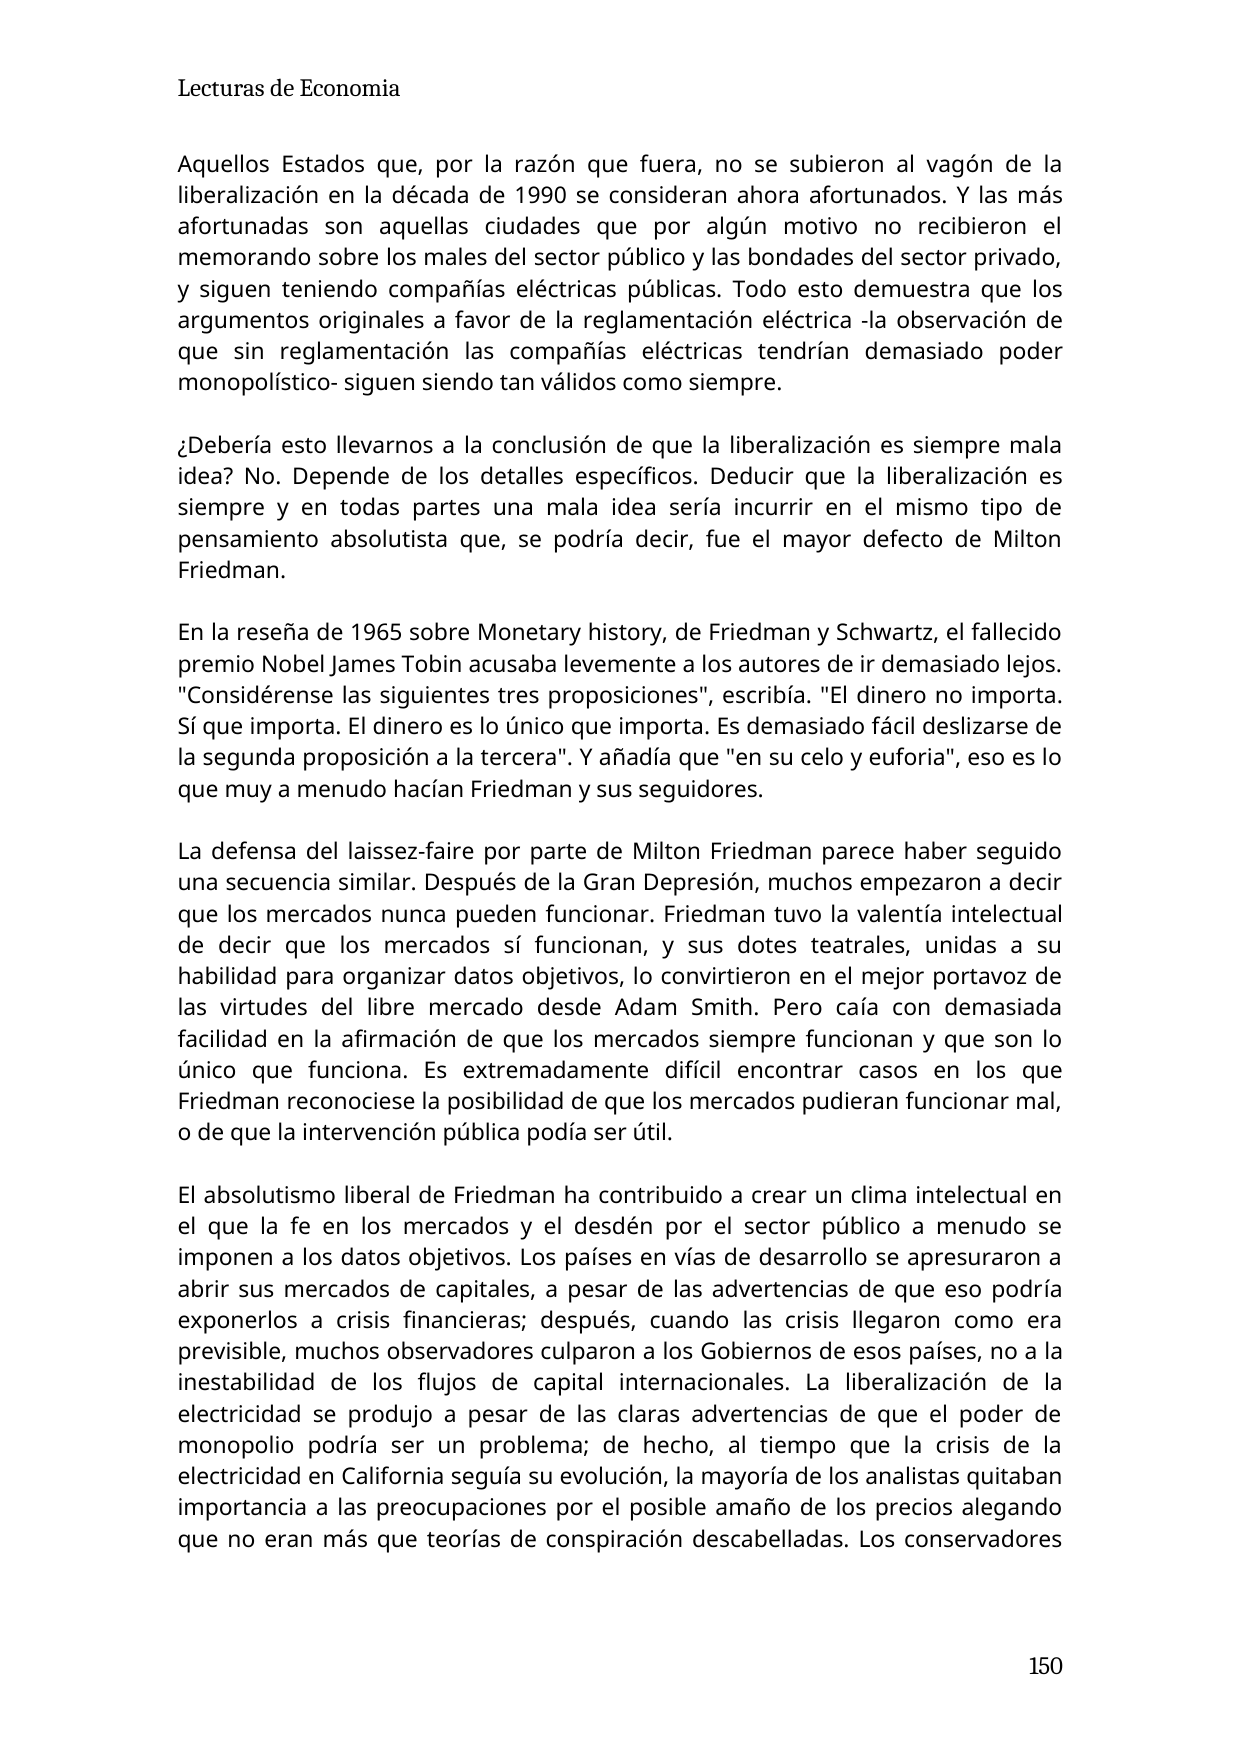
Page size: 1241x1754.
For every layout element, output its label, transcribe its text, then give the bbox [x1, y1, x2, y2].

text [177, 1179, 1063, 1554]
text ¿Debería esto llevarnos a la conclusión de que la liberalización es siempre mala idea? No. Depende de los detalles específicos. Deducir que la liberalización es siempre y en todas partes una mala idea sería incurrir en el mismo tipo de pensamiento absolutista que, se podría decir, fue el mayor defecto de Milton Friedman. [177, 429, 1063, 585]
text En la reseña de 1965 sobre Monetary history, de Friedman y Schwartz, el fallecido premio Nobel James Tobin acusaba levemente a los autores de ir demasiado lejos. "Considérense las siguientes tres proposiciones", escribía. "El dinero no importa. Sí que importa. El dinero es lo único que importa. Es demasiado fácil deslizarse de la segunda proposición a la tercera". Y añadía que "en su celo y euforia", eso es lo que muy a menudo hacían Friedman y sus seguidores. [177, 616, 1063, 804]
text La defensa del laissez-faire por parte de Milton Friedman parece haber seguido una secuencia similar. Después de la Gran Depresión, muchos empezaron a decir que los mercados nunca pueden funcionar. Friedman tuvo la valentía intelectual de decir que los mercados sí funcionan, y sus dotes teatrales, unidas a su habilidad para organizar datos objetivos, lo convirtieron en el mejor portavoz de las virtudes del libre mercado desde Adam Smith. Pero caía con demasiada facilidad en la afirmación de que los mercados siempre funcionan y que son lo único que funciona. Es extremadamente difícil encontrar casos en los que Friedman reconociese la posibilidad de que los mercados pudieran funcionar mal, o de que la intervención pública podía ser útil. [177, 835, 1063, 1148]
text Aquellos Estados que, por la razón que fuera, no se subieron al vagón de la liberalización en la década de 1990 se consideran ahora afortunados. Y las más afortunadas son aquellas ciudades que por algún motivo no recibieron el memorando sobre los males del sector público y las bondades del sector privado, y siguen teniendo compañías eléctricas públicas. Todo esto demuestra que los argumentos originales a favor de la reglamentación eléctrica -la observación de que sin reglamentación las compañías eléctricas tendrían demasiado poder monopolístico- siguen siendo tan válidos como siempre. [177, 148, 1063, 398]
